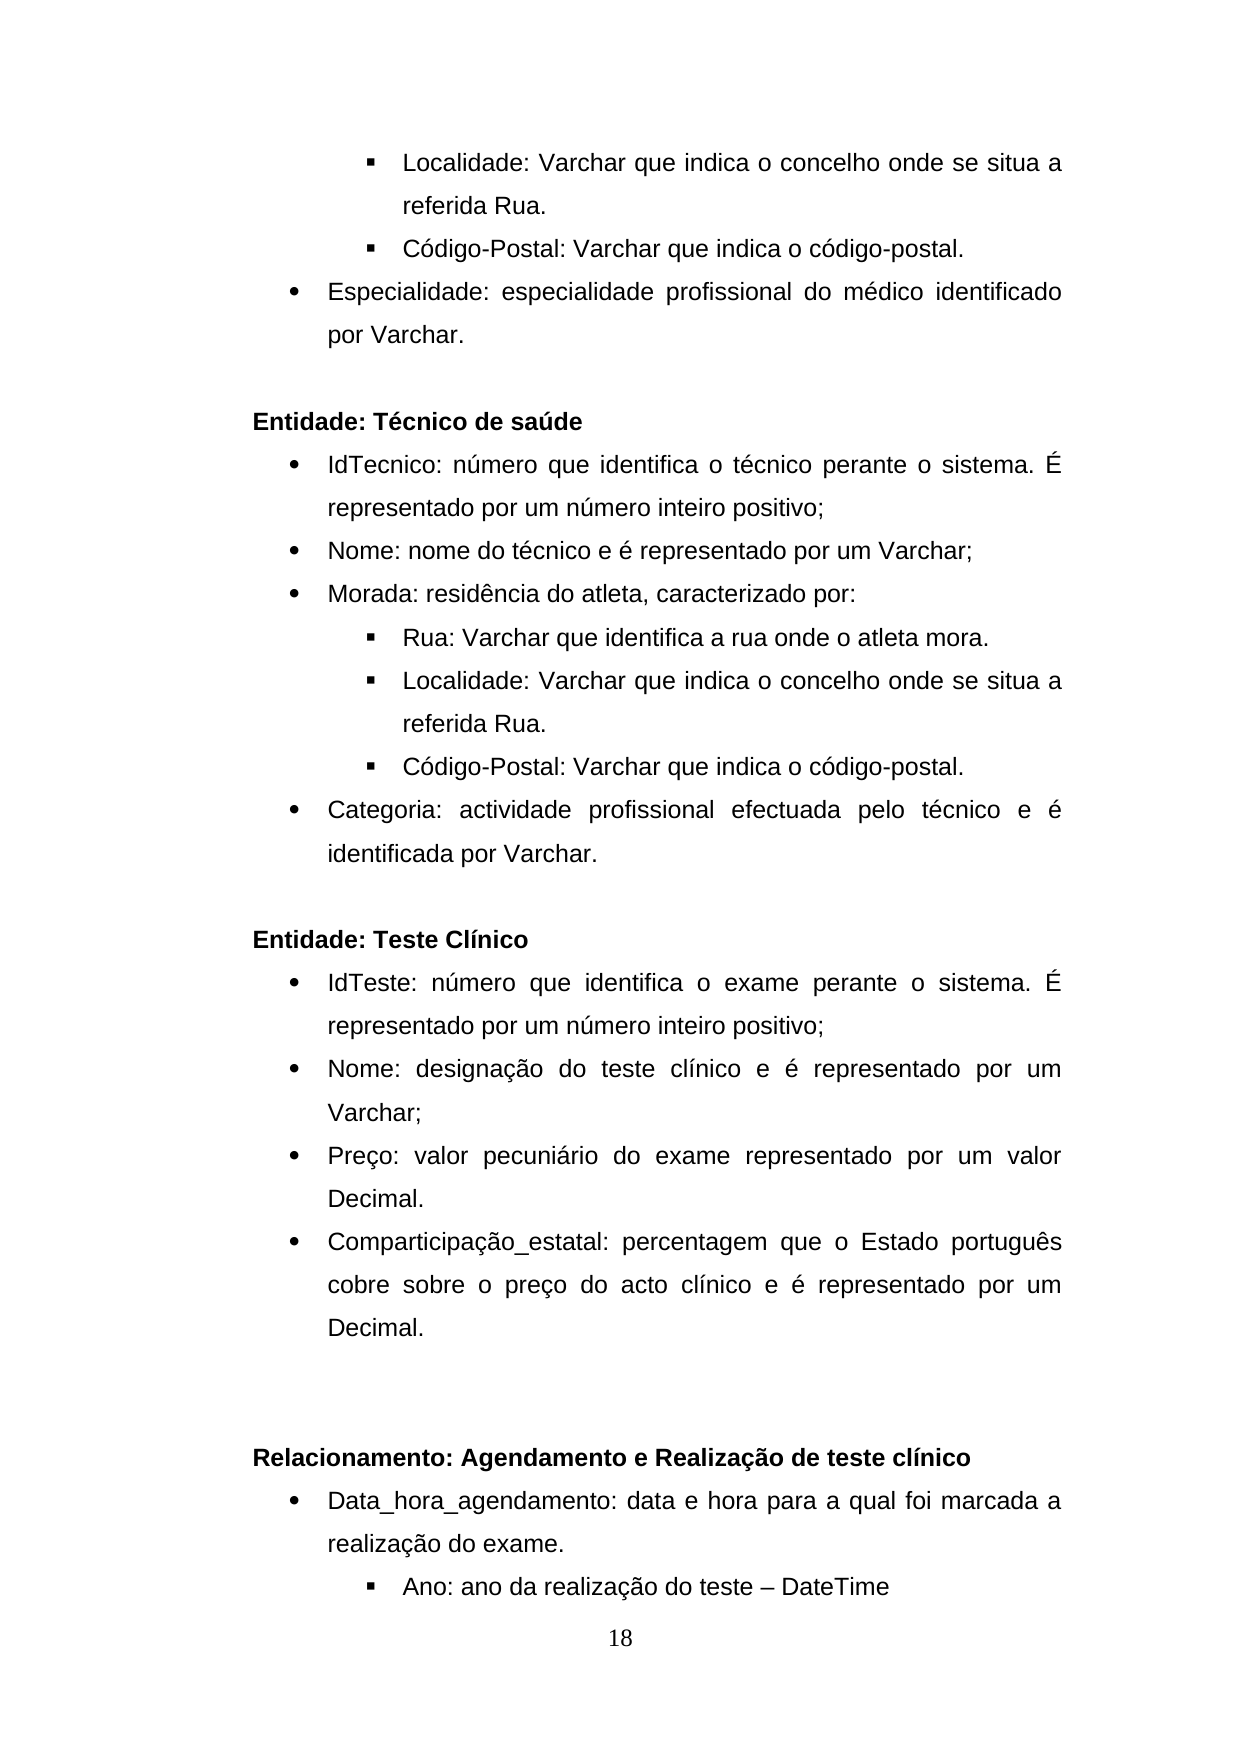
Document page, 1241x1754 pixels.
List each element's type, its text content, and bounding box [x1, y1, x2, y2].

text Entidade: Teste Clínico [177, 925, 1063, 954]
list Código-Postal: Varchar que indica o código-postal. [365, 234, 1063, 263]
list Ano: ano da realização do teste – DateTime [365, 1572, 1063, 1601]
list Código-Postal: Varchar que indica o código-postal. [365, 752, 1063, 781]
text Entidade: Técnico de saúde [252, 407, 1063, 435]
list Nome: nome do técnico e é representado por um Varchar; [290, 536, 1063, 565]
list Localidade: Varchar que indica o concelho onde se situa a referida Rua. [365, 666, 1063, 738]
list IdTeste: número que identifica o exame perante o sistema. É representado por um número inteiro positivo; [290, 968, 1063, 1040]
list Especialidade: especialidade profissional do médico identificado por Varchar. [290, 277, 1063, 349]
list Nome: designação do teste clínico e é representado por um Varchar; [290, 1054, 1063, 1126]
list Morada: residência do atleta, caracterizado por: [290, 579, 1063, 608]
list Preço: valor pecuniário do exame representado por um valor Decimal. [290, 1141, 1063, 1213]
list Categoria: actividade profissional efectuada pelo técnico e é identificada por Varchar. [290, 795, 1063, 867]
list IdTecnico: número que identifica o técnico perante o sistema. É representado por um número inteiro positivo; [290, 450, 1063, 522]
list Comparticipação_estatal: percentagem que o Estado português cobre sobre o preço do acto clínico e é representado por um Decimal. [290, 1227, 1063, 1342]
list Rua: Varchar que identifica a rua onde o atleta mora. [365, 623, 1063, 651]
text Relacionamento: Agendamento e Realização de teste clínico [252, 1443, 1063, 1472]
list Localidade: Varchar que indica o concelho onde se situa a referida Rua. [365, 148, 1063, 219]
list Data_hora_agendamento: data e hora para a qual foi marcada a realização do exame. [290, 1486, 1063, 1558]
